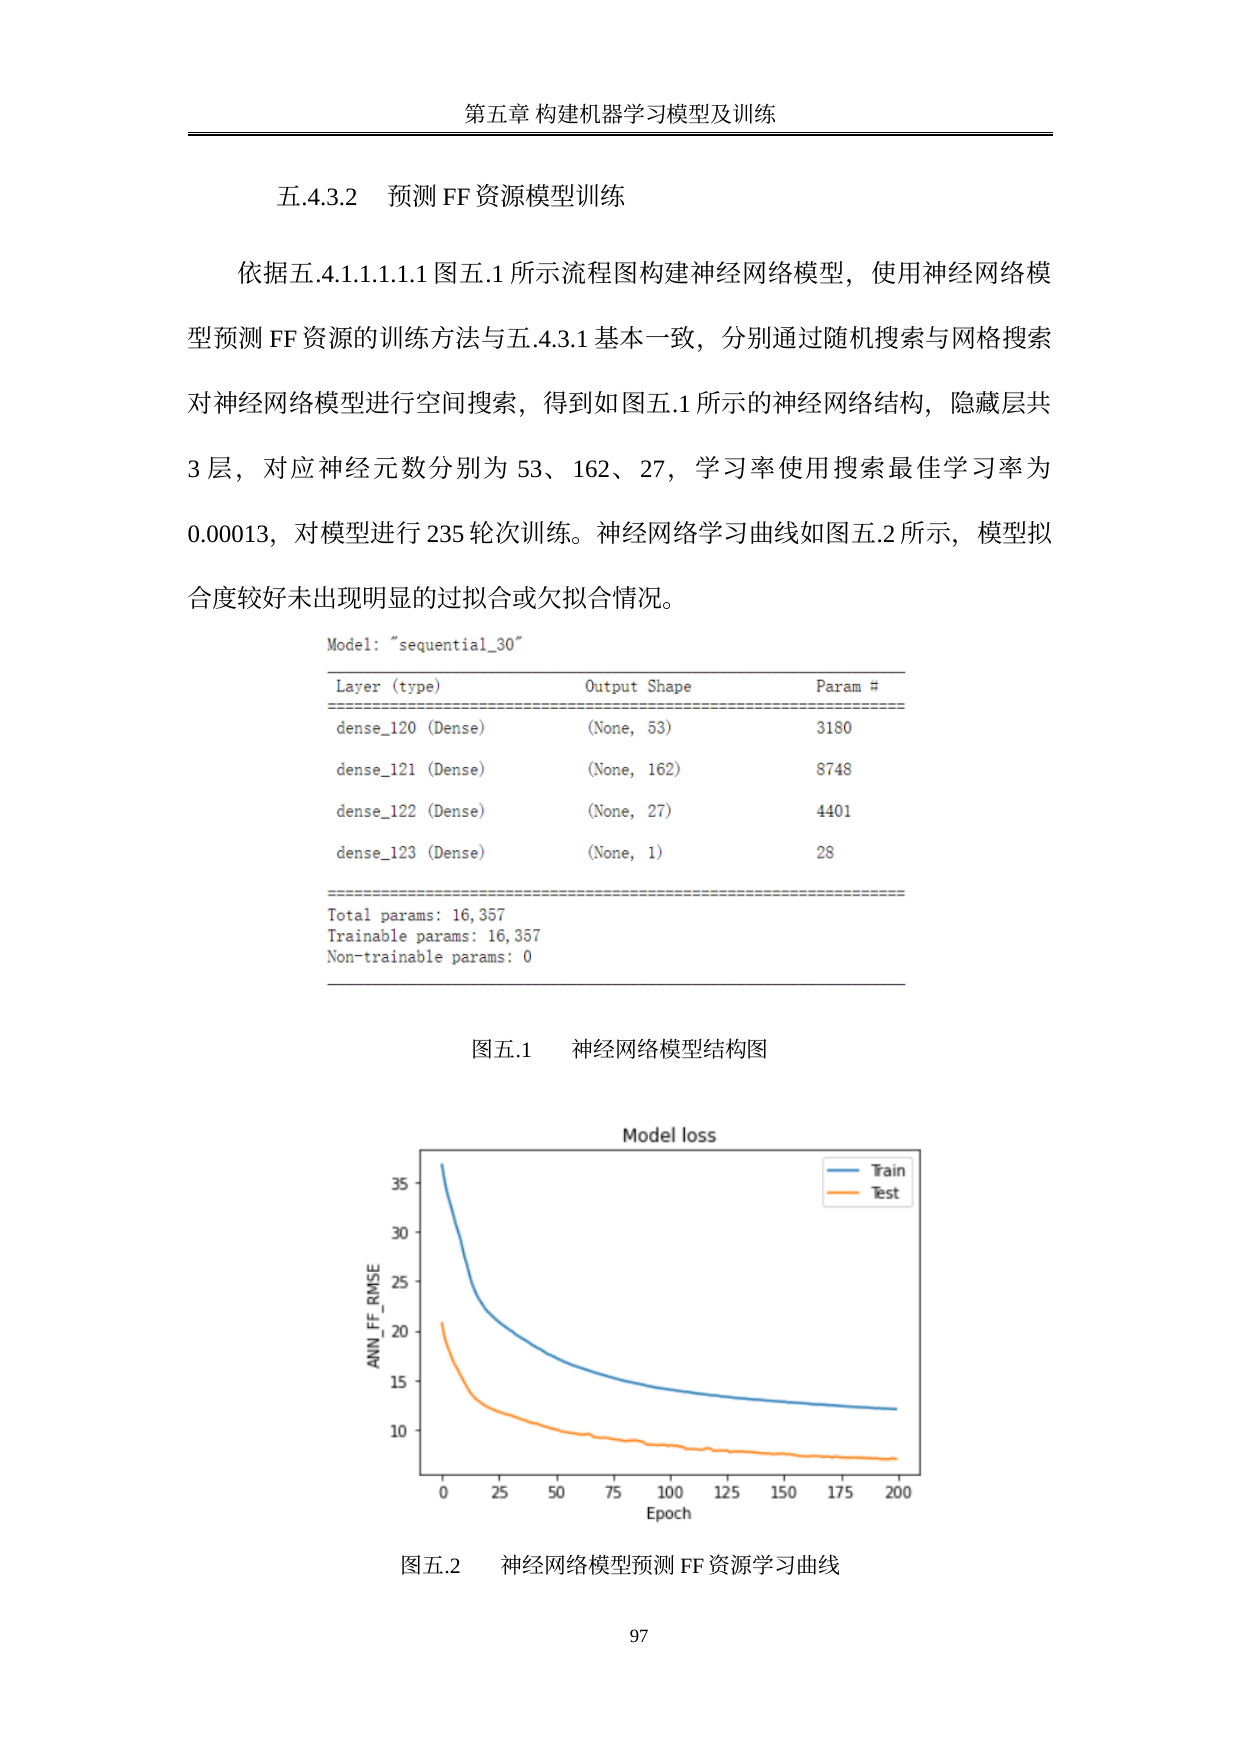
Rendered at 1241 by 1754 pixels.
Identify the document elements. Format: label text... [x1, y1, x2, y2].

text 神经网络模型结构图 [187, 1032, 1053, 1064]
text 依据图5.8所示流程图构建神经网络模型，使用神经网络模型预测FF资源的训练方法与5.4.3.1基本一致，分别通过随机搜索与网格搜索对神经网络模型进行空间搜索，得到如图5.16所示的神经网络结构，隐藏层共3层，对应神经元数分别为53、162、27，学习率使用搜索最佳学习率为0.00013，对模型进行235轮次训练。神经网络学习曲线如图5.17所示，模型拟合度较好未出现明显的过拟合或欠拟合情况。 [187, 239, 1053, 629]
subtitle 预测FF资源模型训练 [276, 162, 1053, 227]
picture [339, 1112, 951, 1531]
text 神经网络模型预测FF资源学习曲线 [187, 1548, 1053, 1580]
